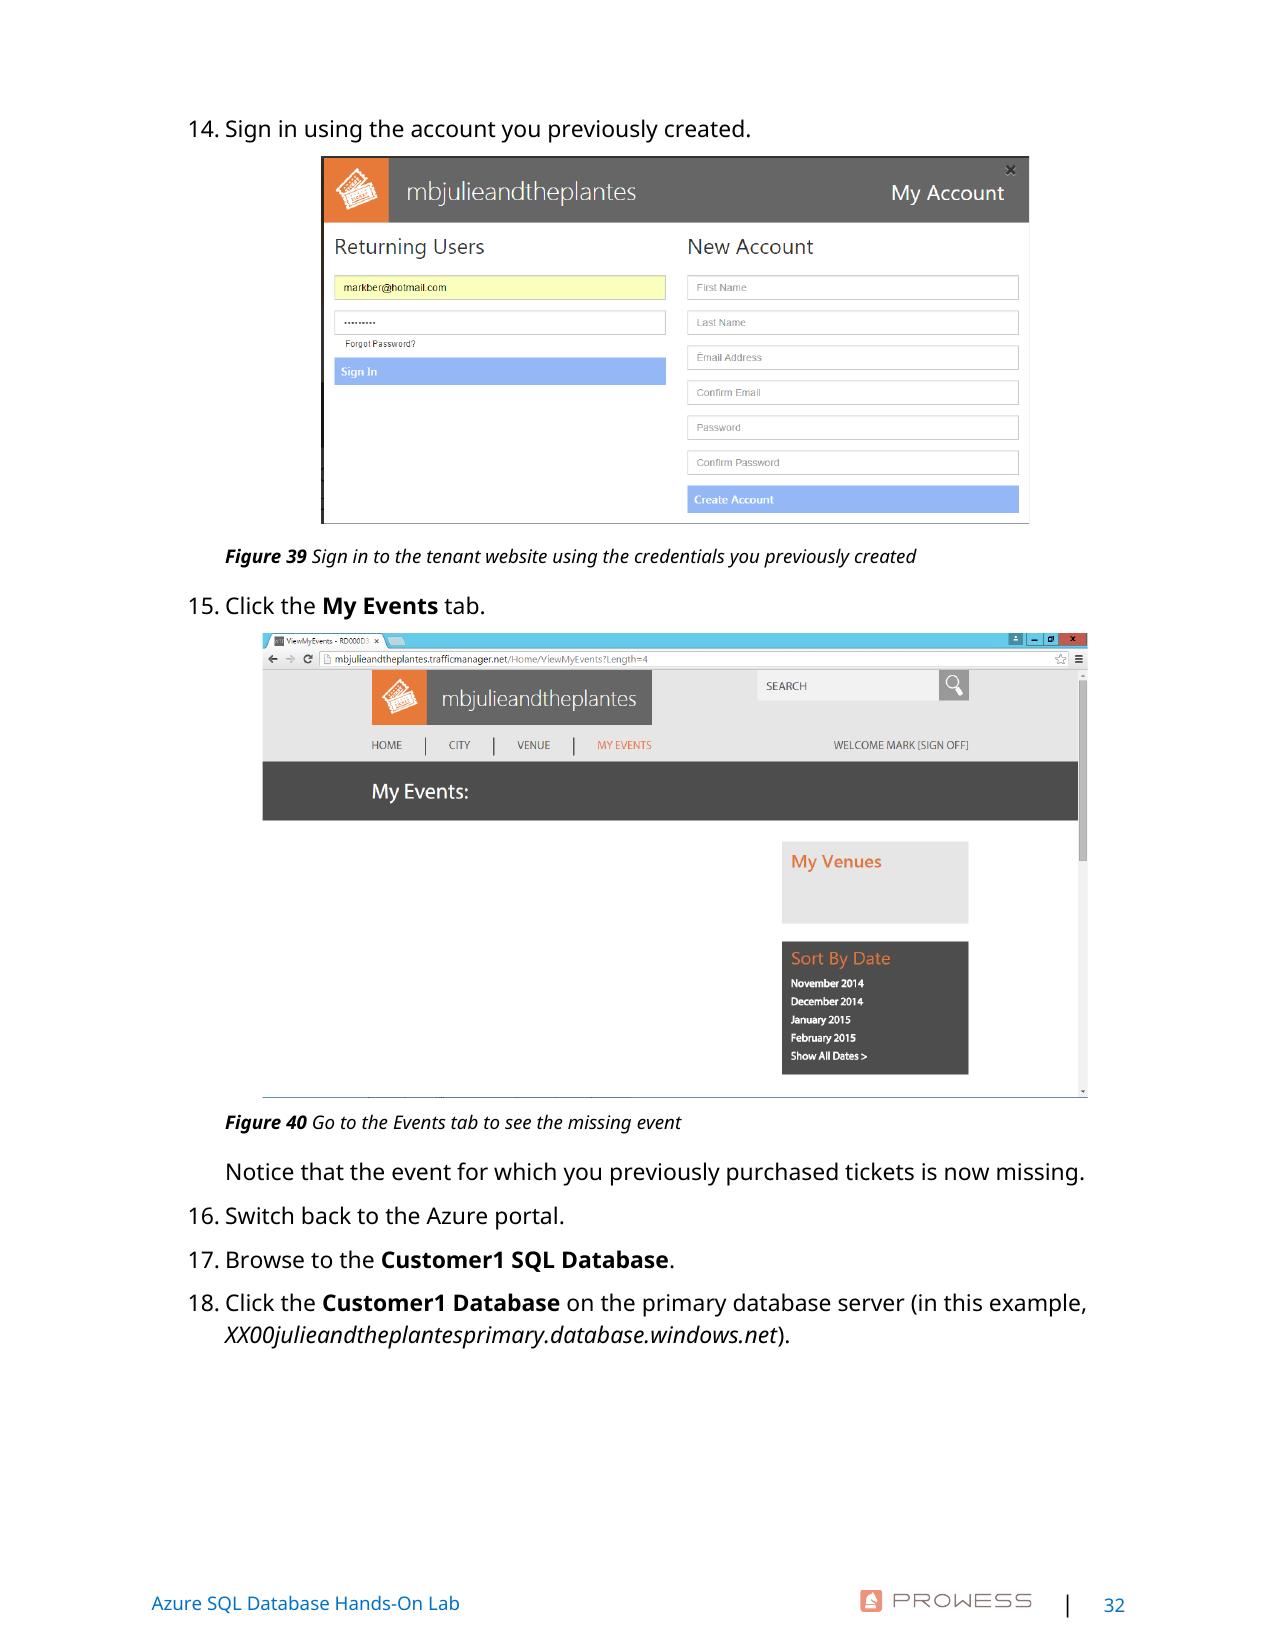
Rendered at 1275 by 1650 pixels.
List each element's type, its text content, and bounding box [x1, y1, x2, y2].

text Figure 39 Sign in to the tenant website using the credentials you previously created [225, 543, 1125, 569]
text Click the Customer1 Database on the primary database server (in this example, XX00julieandtheplantesprimary.database.windows.net). [187, 1287, 1125, 1350]
text Figure 40 Go to the Events tab to see the missing event [225, 1110, 1125, 1135]
text Switch back to the Azure portal. [187, 1200, 1125, 1231]
picture [321, 156, 1030, 524]
picture [860, 1590, 1032, 1612]
text Sign in using the account you previously created. [187, 112, 1125, 144]
text Click the My Events tab. [187, 589, 1125, 621]
list Notice that the event for which you previously purchased tickets is now missing. [225, 1156, 1125, 1187]
picture [262, 633, 1088, 1098]
text Browse to the Customer1 SQL Database. [187, 1243, 1125, 1275]
